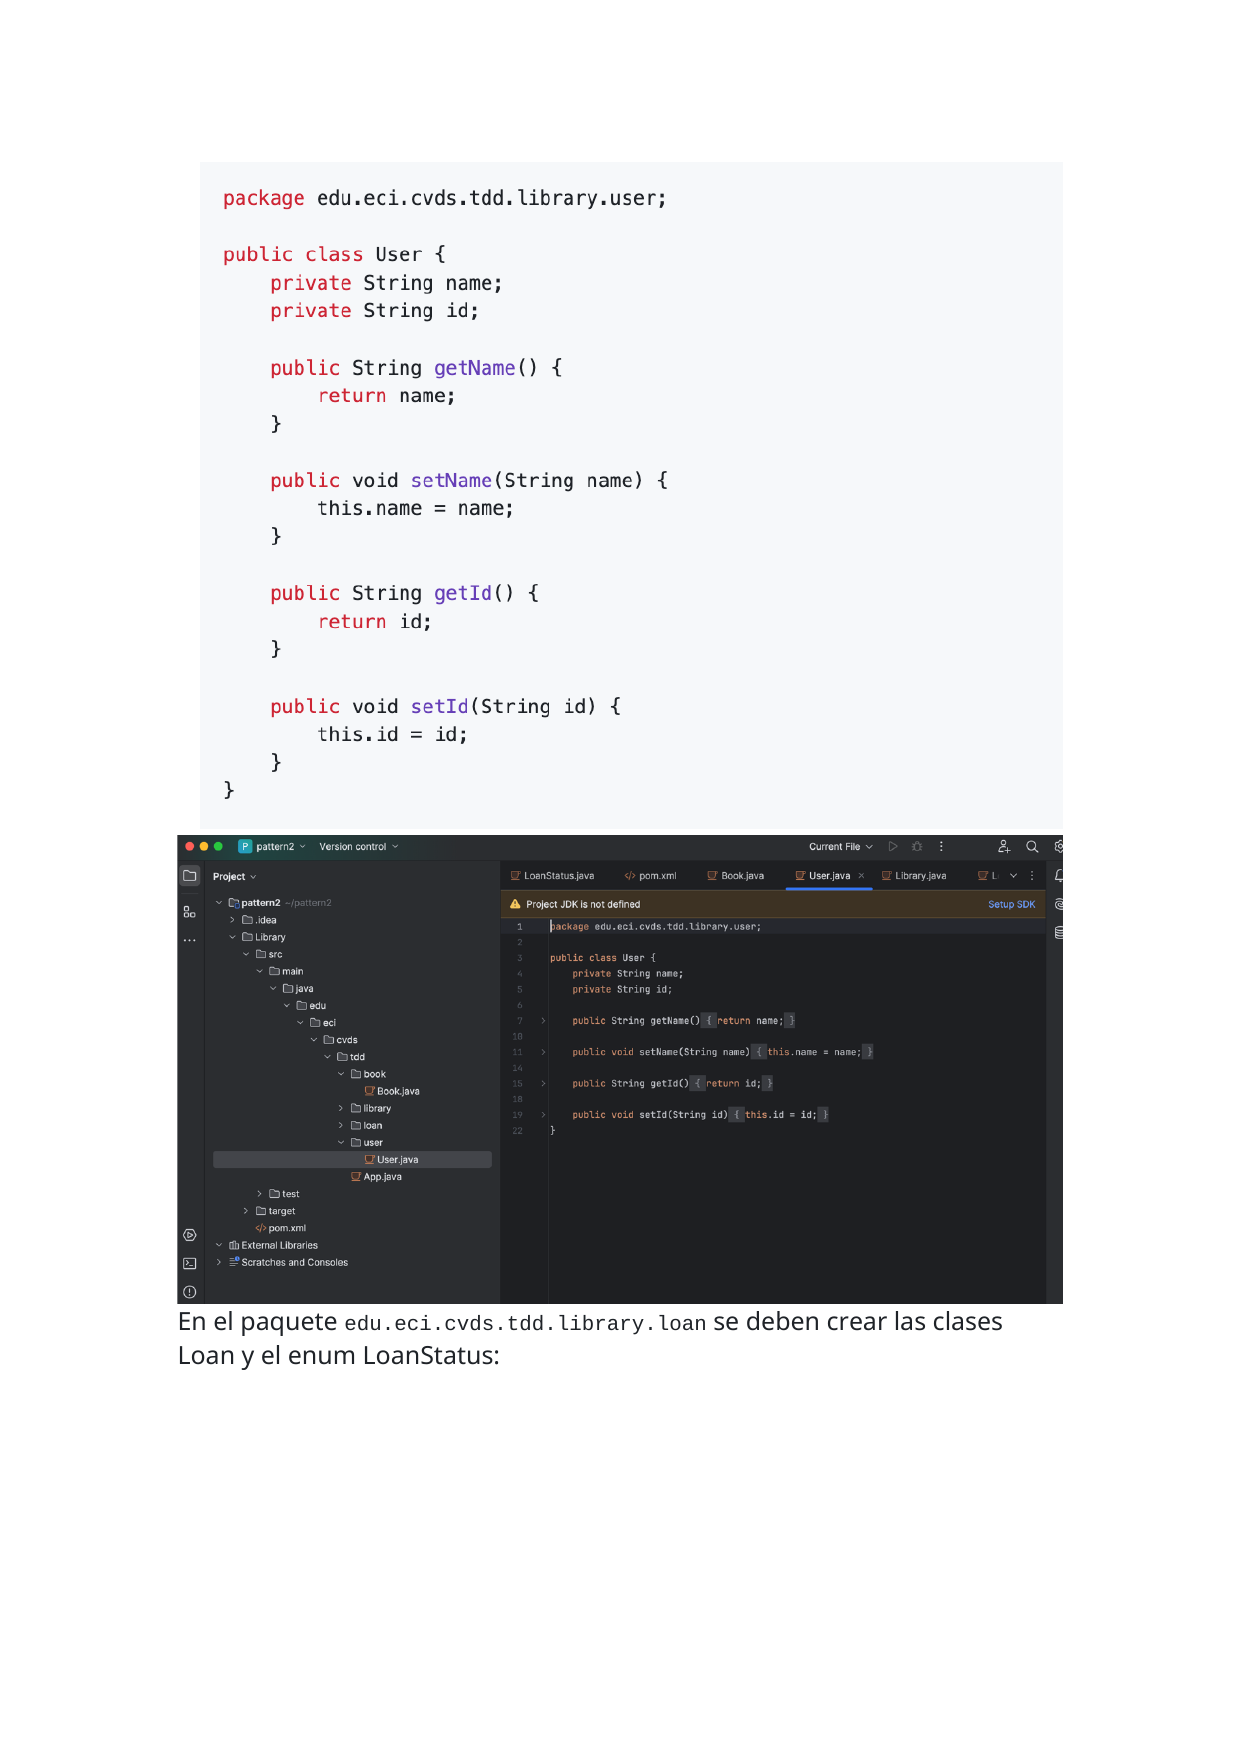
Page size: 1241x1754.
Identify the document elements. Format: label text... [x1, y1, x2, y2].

picture [177, 147, 1063, 1304]
text En el paquete edu.eci.cvds.tdd.library.loan se deben crear las clases Loan y el enum LoanStatus: [344, 1304, 1063, 1372]
